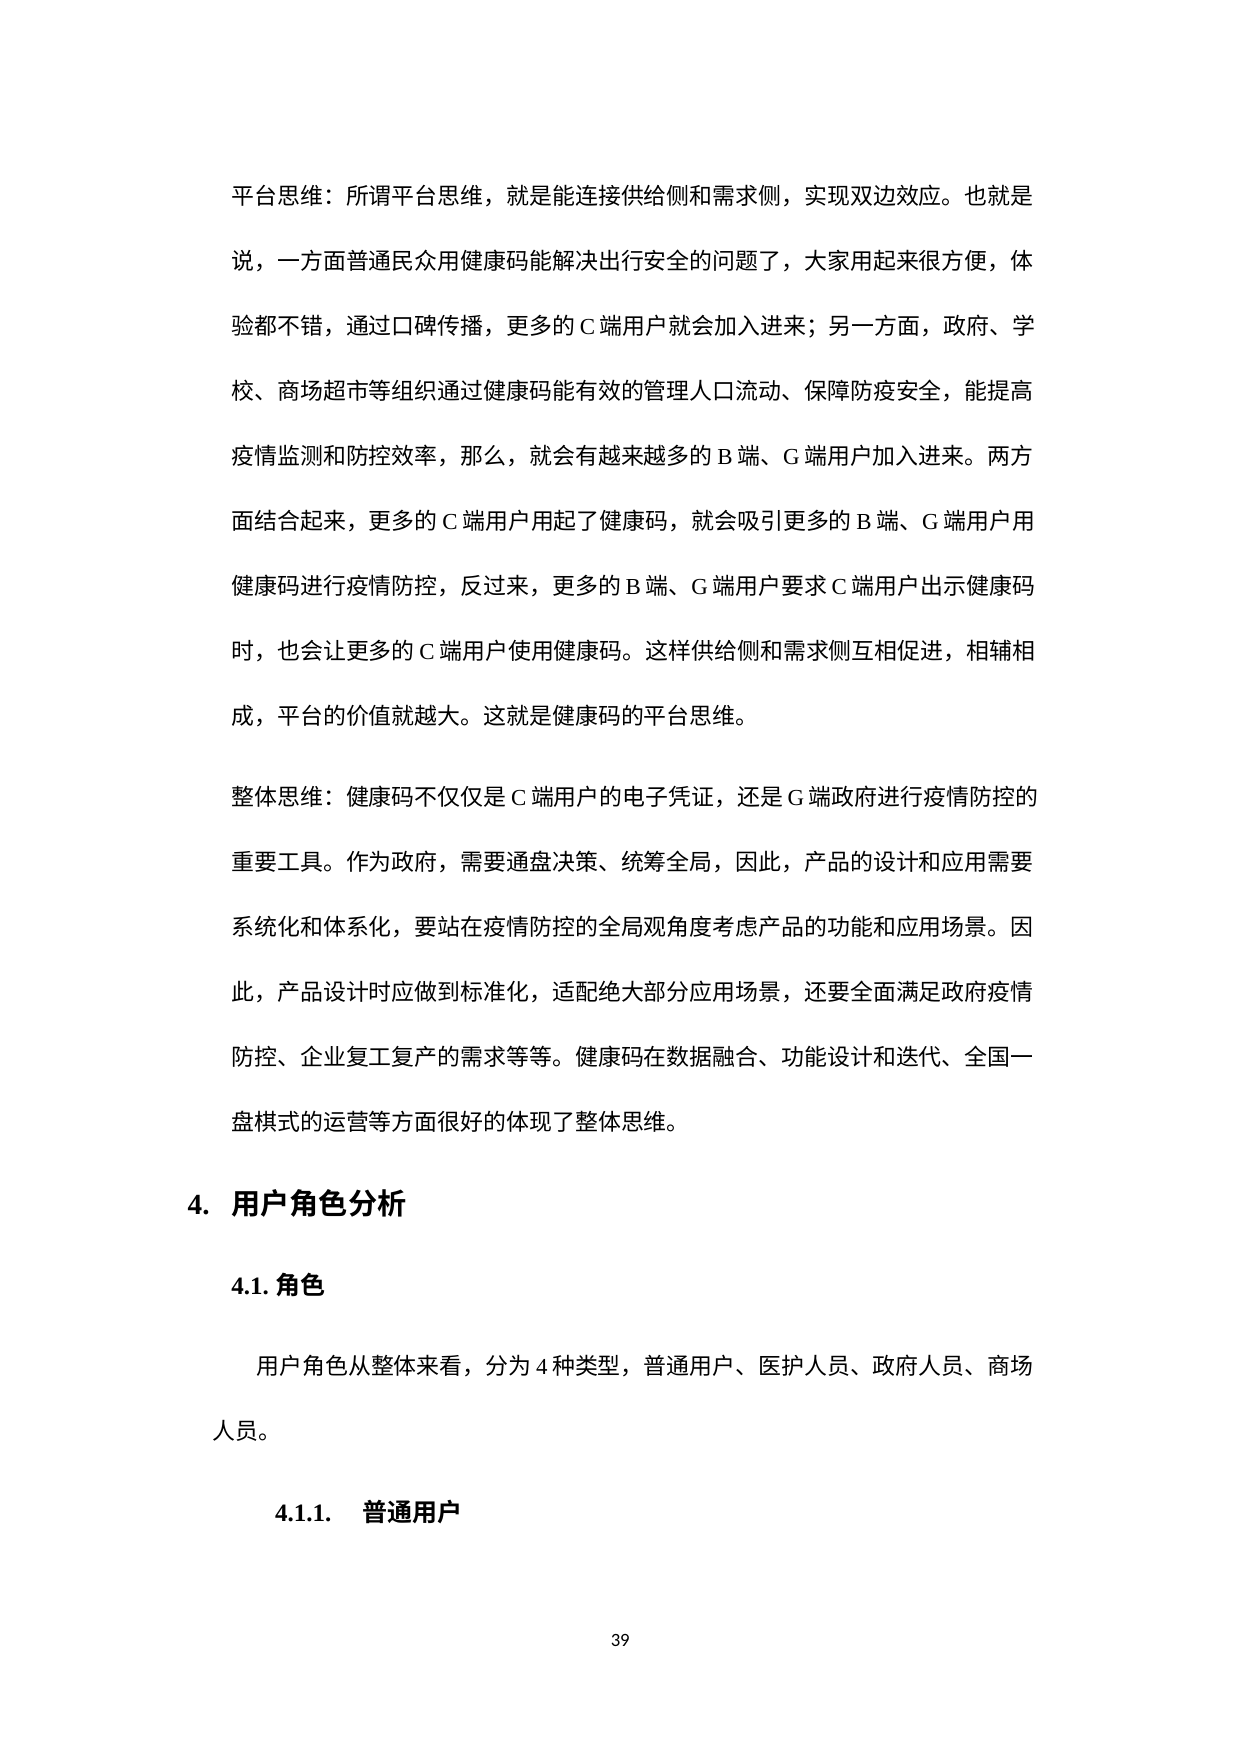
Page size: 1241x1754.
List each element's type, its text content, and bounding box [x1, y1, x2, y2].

list 普通用户 [275, 1478, 1053, 1543]
list 角色 [231, 1251, 1053, 1316]
text 平台思维：所谓平台思维，就是能连接供给侧和需求侧，实现双边效应。也就是说，一方面普通民众用健康码能解决出行安全的问题了，大家用起来很方便，体验都不错，通过口碑传播，更多的C端用户就会加入进来；另一方面，政府、学校、商场超市等组织通过健康码能有效的管理人口流动、保障防疫安全，能提高疫情监测和防控效率，那么，就会有越来越多的B端、G端用户加入进来。两方面结合起来，更多的C端用户用起了健康码，就会吸引更多的B端、G端用户用健康码进行疫情防控，反过来，更多的B端、G端用户要求C端用户出示健康码时，也会让更多的C端用户使用健康码。这样供给侧和需求侧互相促进，相辅相成，平台的价值就越大。这就是健康码的平台思维。 [231, 162, 1053, 747]
text 用户角色从整体来看，分为4种类型，普通用户、医护人员、政府人员、商场人员。 [212, 1332, 1053, 1462]
text 整体思维：健康码不仅仅是C端用户的电子凭证，还是G端政府进行疫情防控的重要工具。作为政府，需要通盘决策、统筹全局，因此，产品的设计和应用需要系统化和体系化，要站在疫情防控的全局观角度考虑产品的功能和应用场景。因此，产品设计时应做到标准化，适配绝大部分应用场景，还要全面满足政府疫情防控、企业复工复产的需求等等。健康码在数据融合、功能设计和迭代、全国一盘棋式的运营等方面很好的体现了整体思维。 [231, 763, 1053, 1153]
list 用户角色分析 [187, 1169, 1053, 1234]
